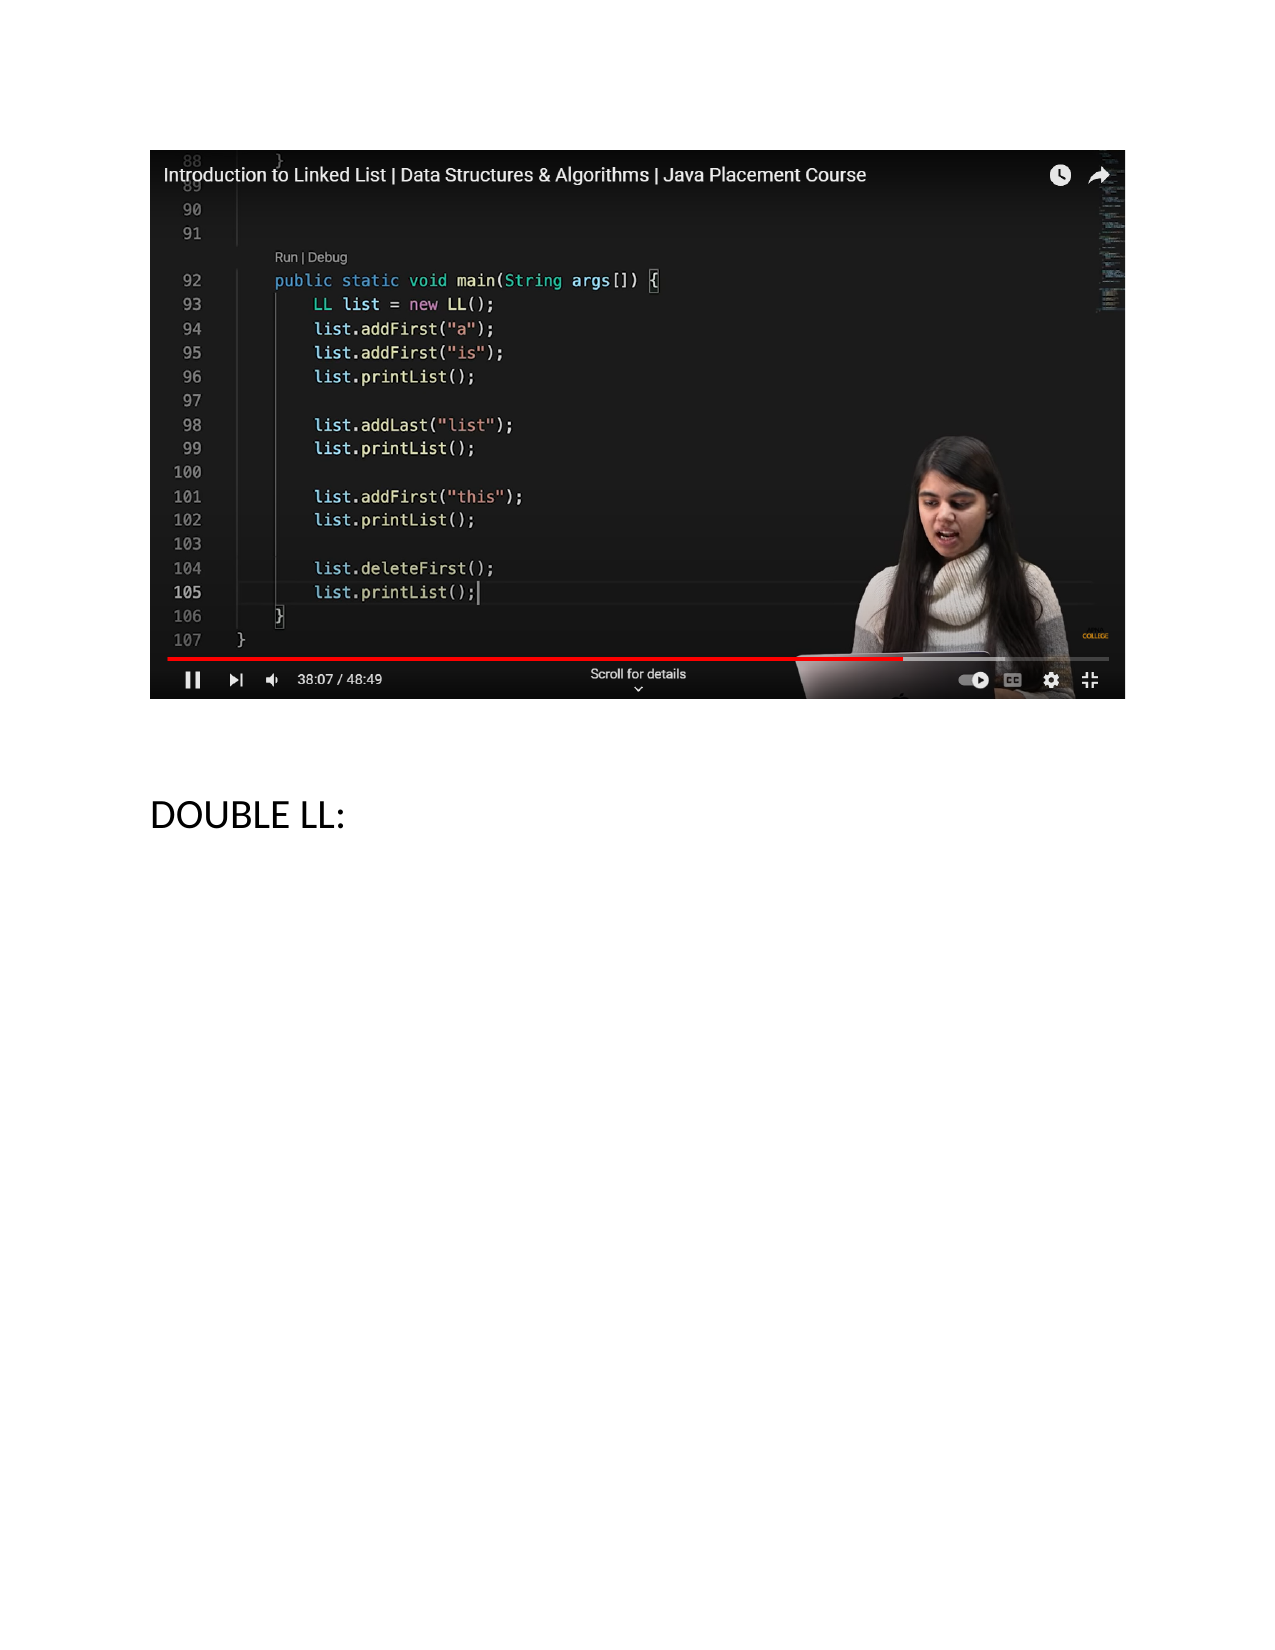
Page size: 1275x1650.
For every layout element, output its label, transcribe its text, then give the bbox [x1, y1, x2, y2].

picture [150, 150, 1125, 699]
text DOUBLE LL: [150, 788, 1125, 839]
